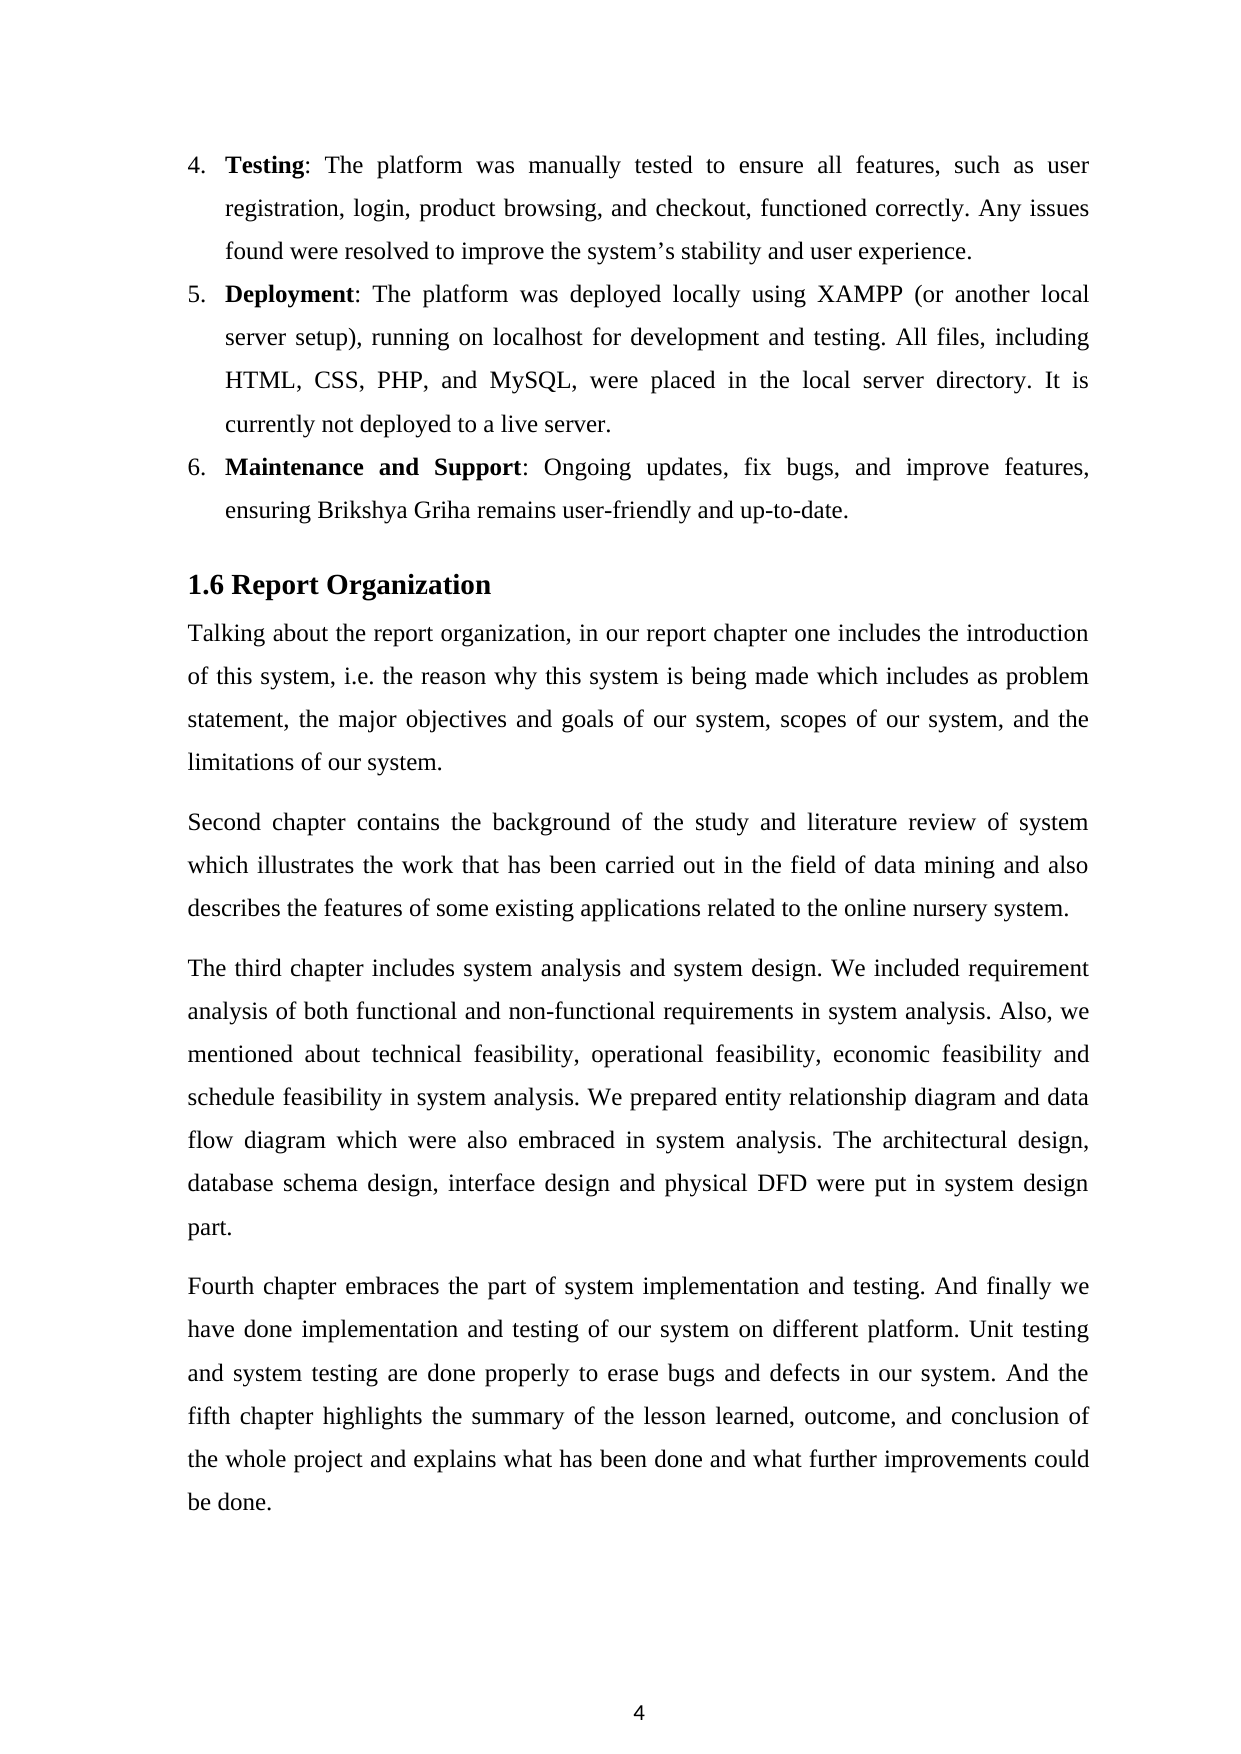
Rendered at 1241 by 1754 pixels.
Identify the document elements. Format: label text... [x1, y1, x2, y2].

text Talking about the report organization, in our report chapter one includes the introduction of this system, i.e. the reason why this system is being made which includes as problem statement, the major objectives and goals of our system, scopes of our system, and the limitations of our system. [187, 676, 1090, 834]
subtitle 1.6 Report Organization [187, 626, 1090, 659]
list Deployment: The platform was deployed locally using XAMPP (or another local server setup), running on localhost for development and testing. All files, including HTML, CSS, PHP, and MySQL, were placed in the local server directory. It is currently not deployed to a live server. [187, 308, 1090, 467]
list Maintenance and Support: Ongoing updates, fix bugs, and improve features, ensuring Brikshya Griha remains user-friendly and up-to-date. [187, 510, 1090, 582]
list Testing: The platform was manually tested to ensure all features, such as user registration, login, product browsing, and checkout, functioned correctly. Any issues found were resolved to improve the system’s stability and user experience. [187, 150, 1090, 265]
text The third chapter includes system analysis and system design. We included requirement analysis of both functional and non-functional requirements in system analysis. Also, we mentioned about technical feasibility, operational feasibility, economic feasibility and schedule feasibility in system analysis. We prepared entity relationship diagram and data flow diagram which were also embraced in system analysis. The architectural design, database schema design, interface design and physical DFD were put in system design part. [187, 1011, 1090, 1299]
text Second chapter contains the background of the study and literature review of system which illustrates the work that has been carried out in the field of data mining and also describes the features of some existing applications related to the online nursery system. [187, 865, 1090, 980]
text Fourth chapter embraces the part of system implementation and testing. And finally we have done implementation and testing of our system on different platform. Unit testing and system testing are done properly to erase bugs and defects in our system. And the fifth chapter highlights the summary of the lesson learned, outcome, and conclusion of the whole project and explains what has been done and what further improvements could be done. [187, 1330, 1090, 1574]
